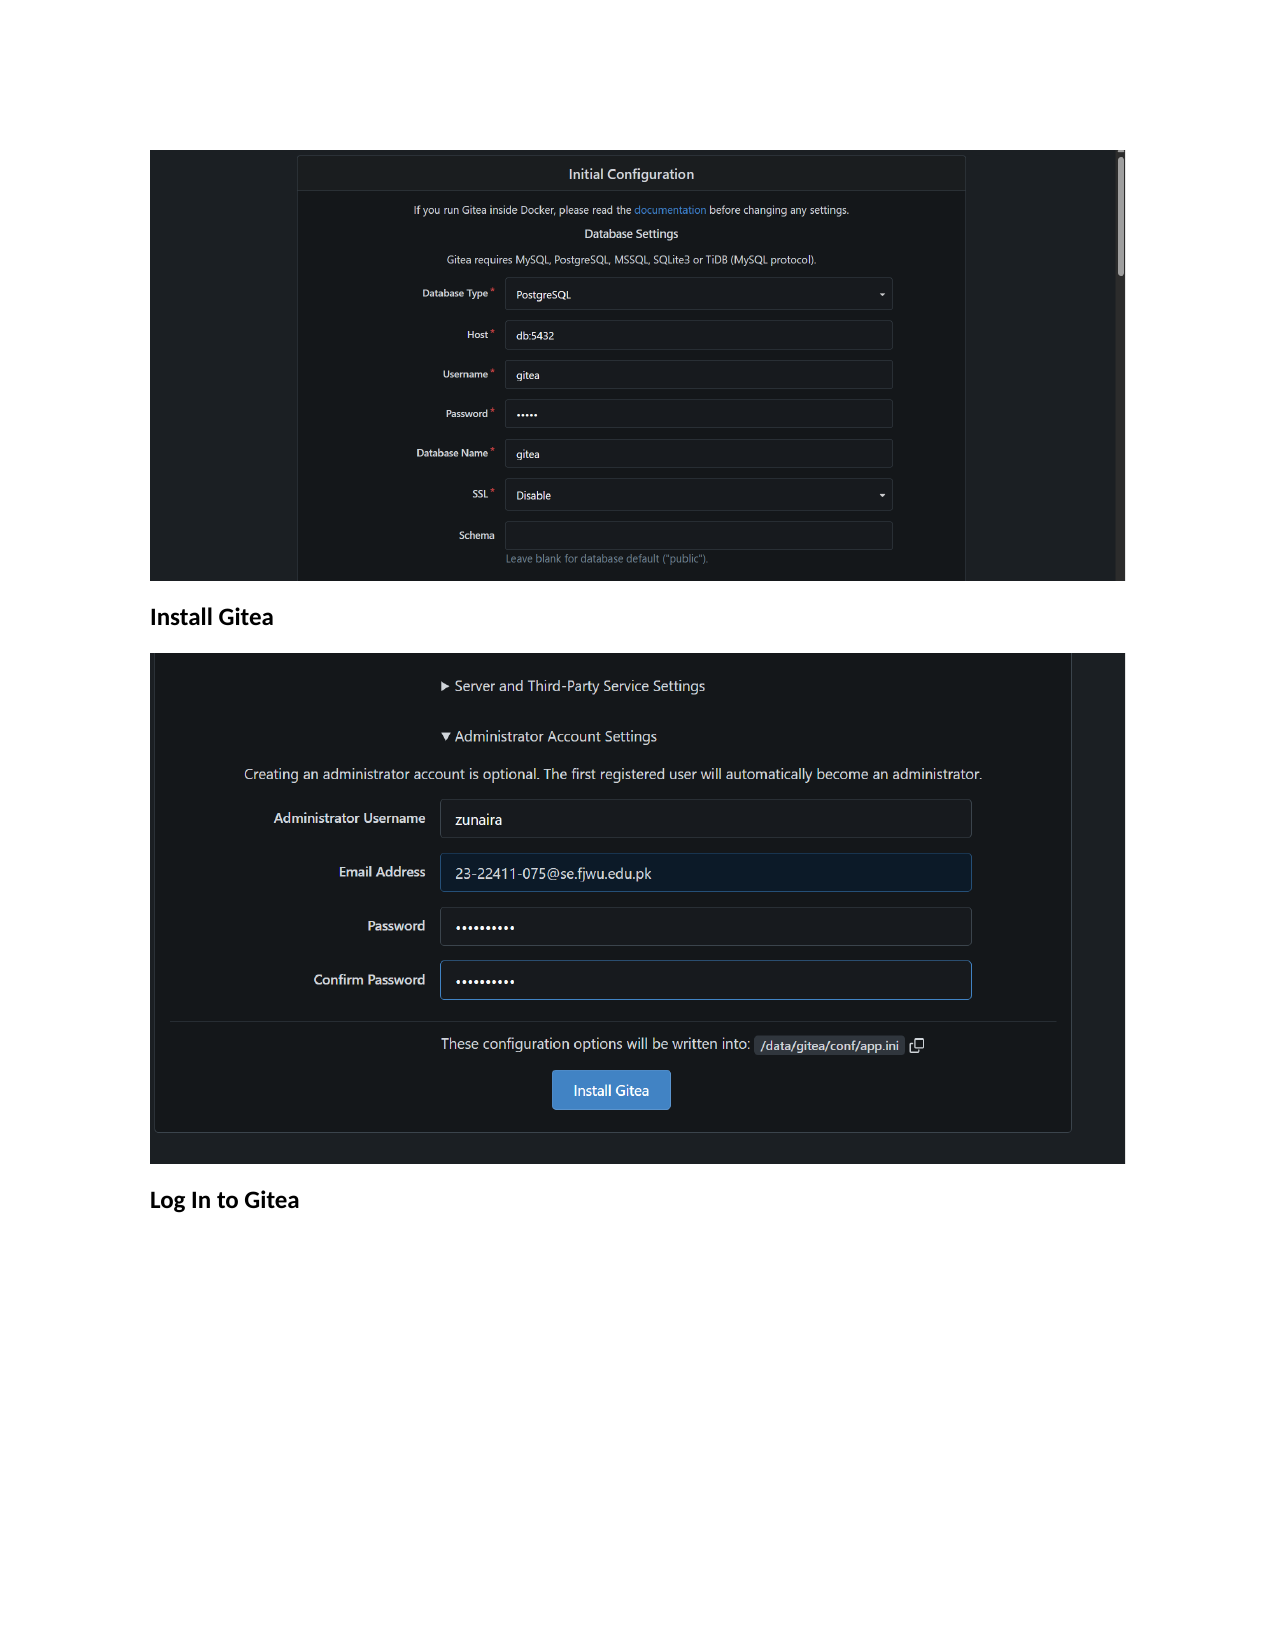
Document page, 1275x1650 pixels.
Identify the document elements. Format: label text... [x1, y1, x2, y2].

picture [150, 150, 1125, 581]
picture [150, 653, 1125, 1164]
text Install Gitea [150, 602, 1125, 632]
text Log In to Gitea [150, 1184, 1125, 1215]
